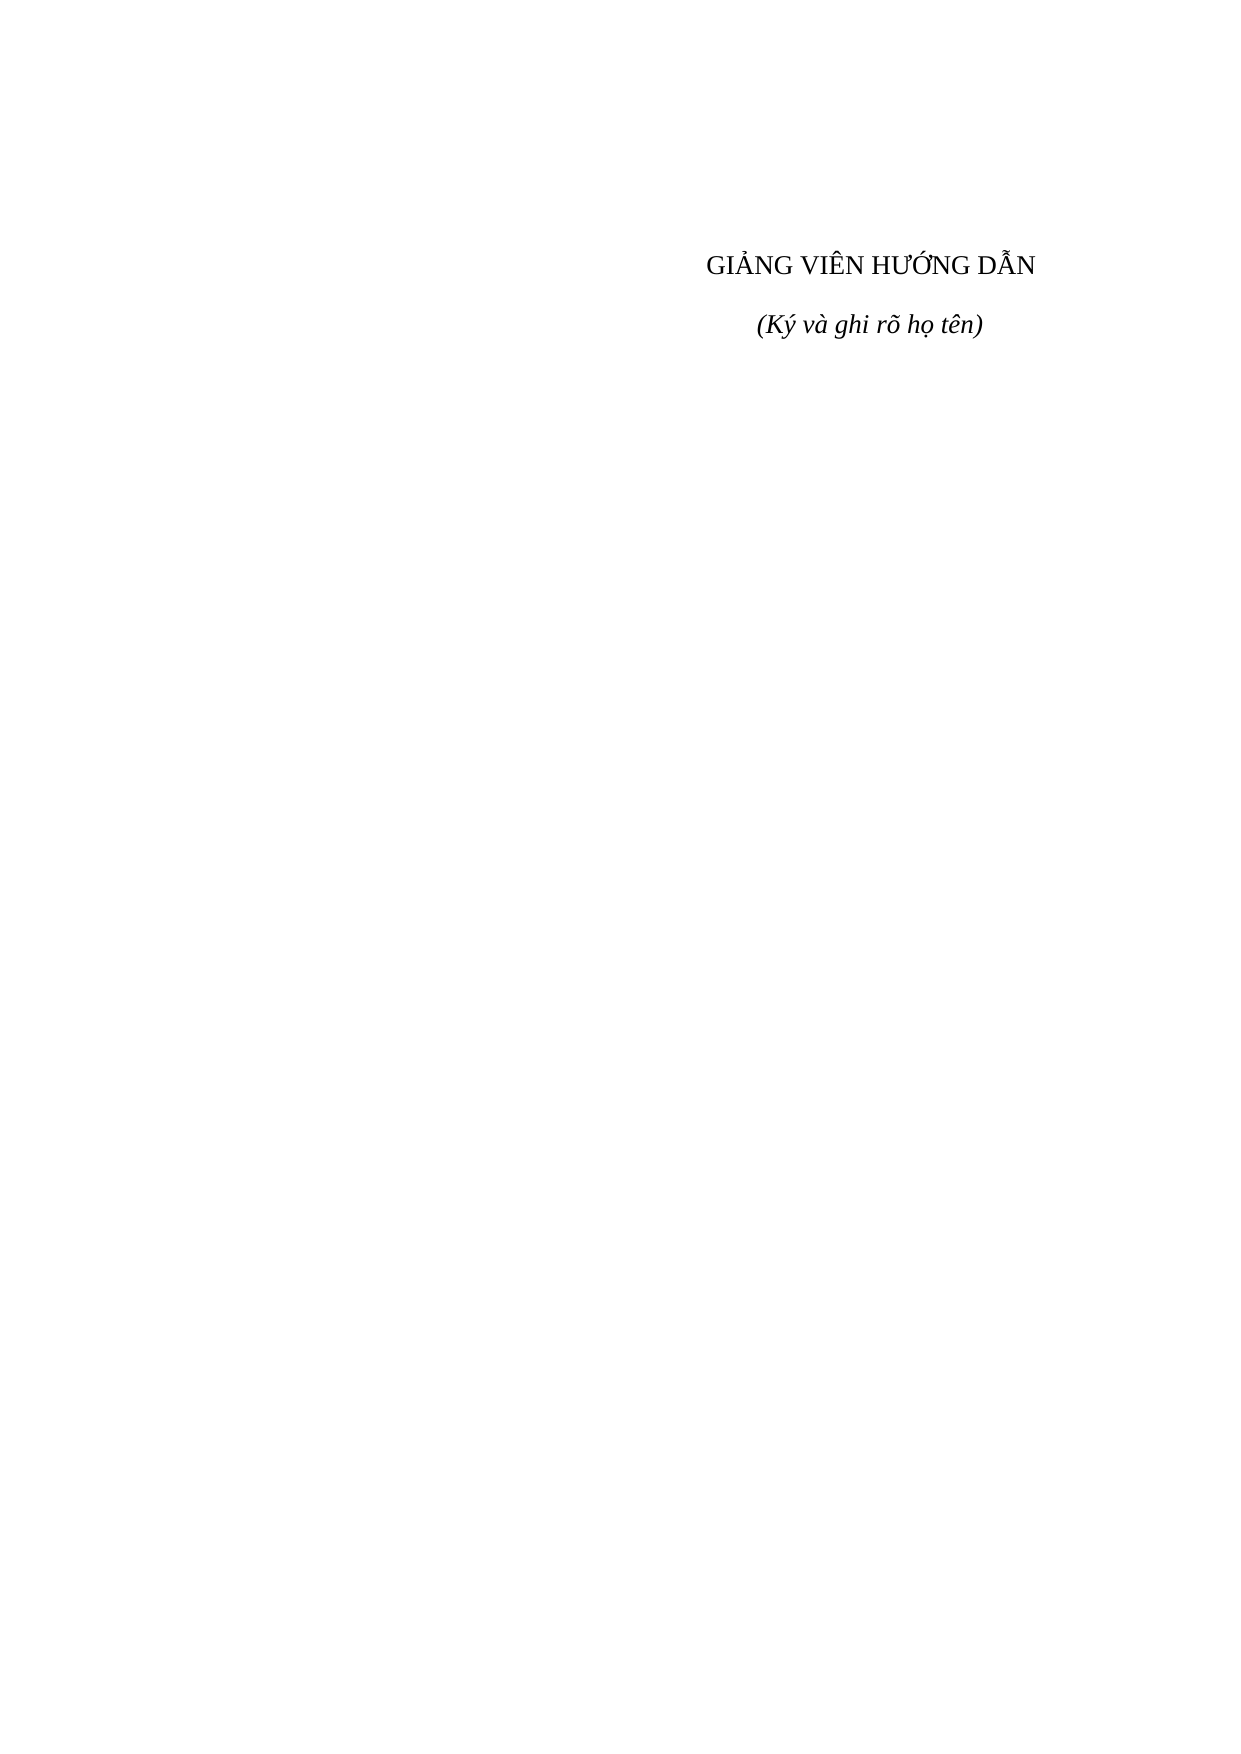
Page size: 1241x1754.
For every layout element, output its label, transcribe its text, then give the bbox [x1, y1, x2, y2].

table_header GIẢNG VIÊN HƯỚNG DẪN (Ký và ghi rõ họ tên) [620, 236, 1122, 421]
